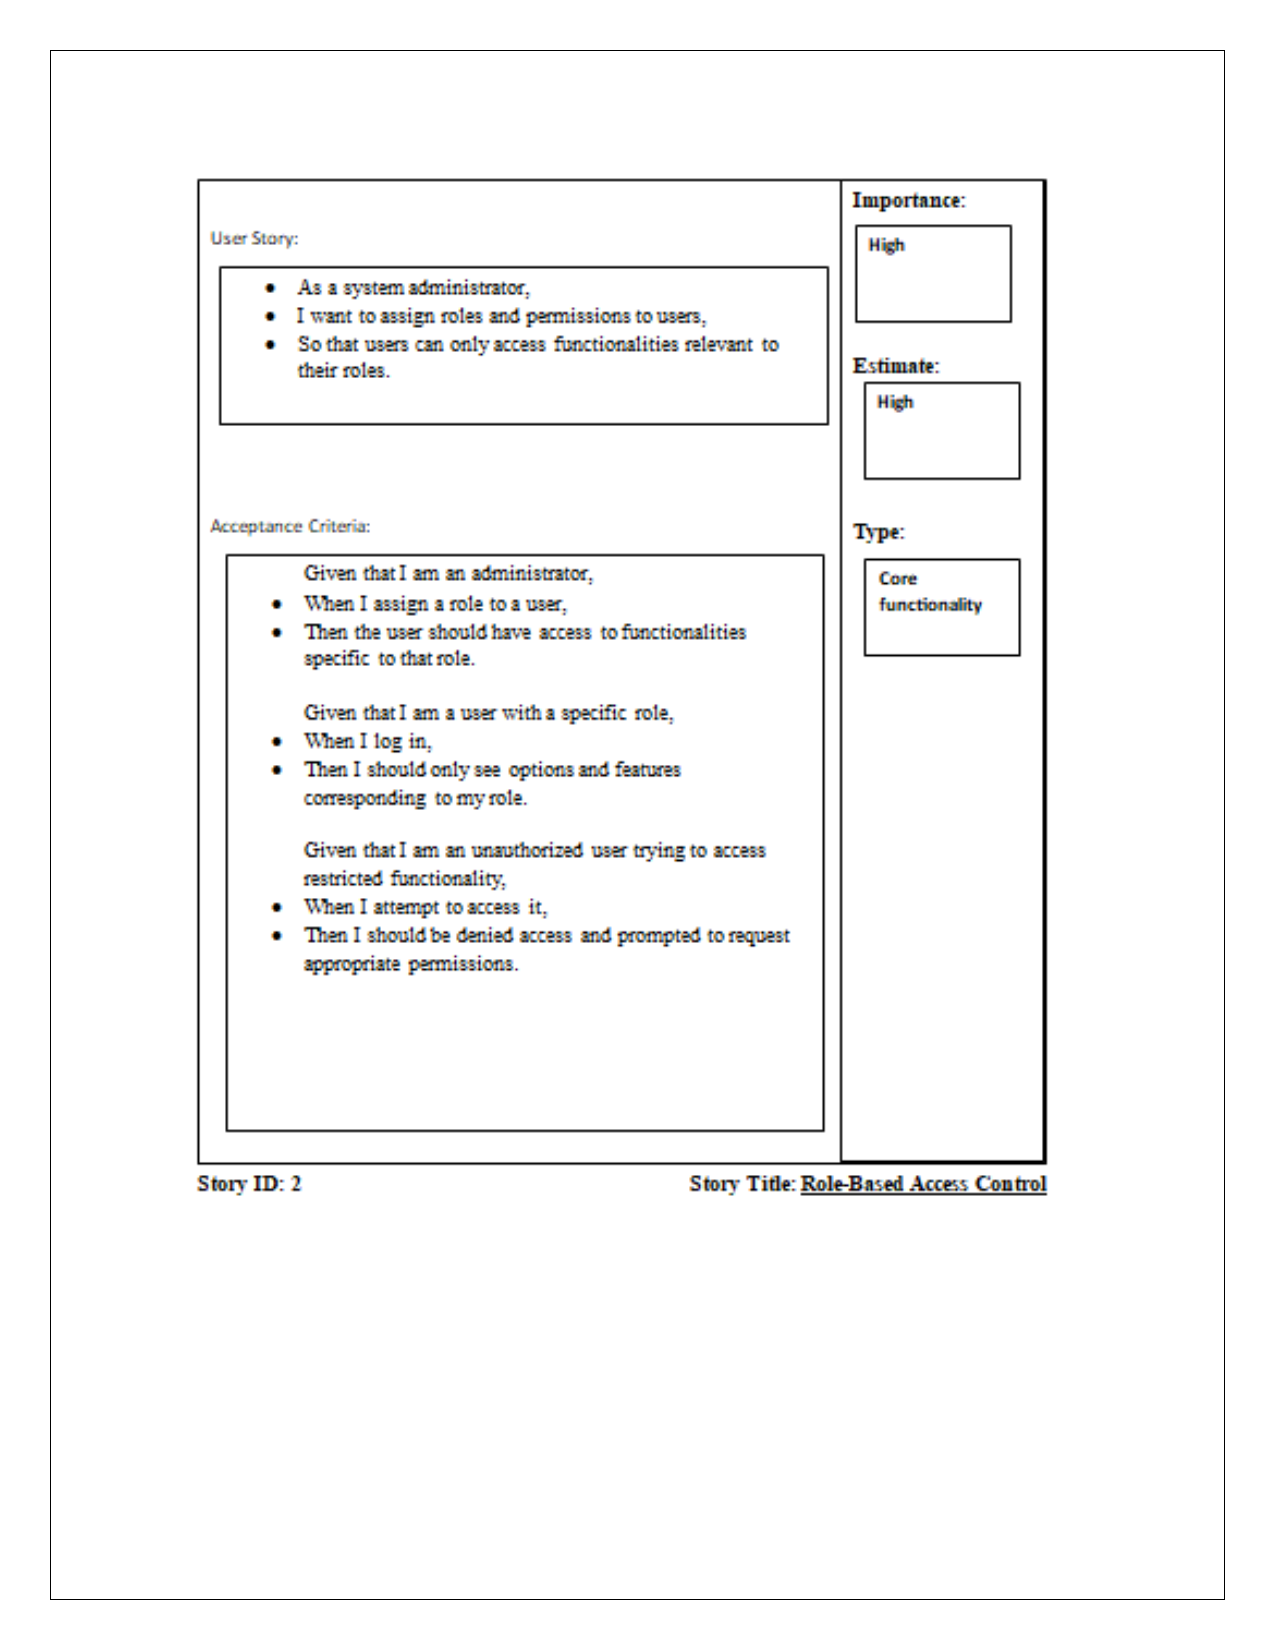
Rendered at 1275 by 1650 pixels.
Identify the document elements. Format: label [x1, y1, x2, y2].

picture [150, 150, 1078, 1222]
